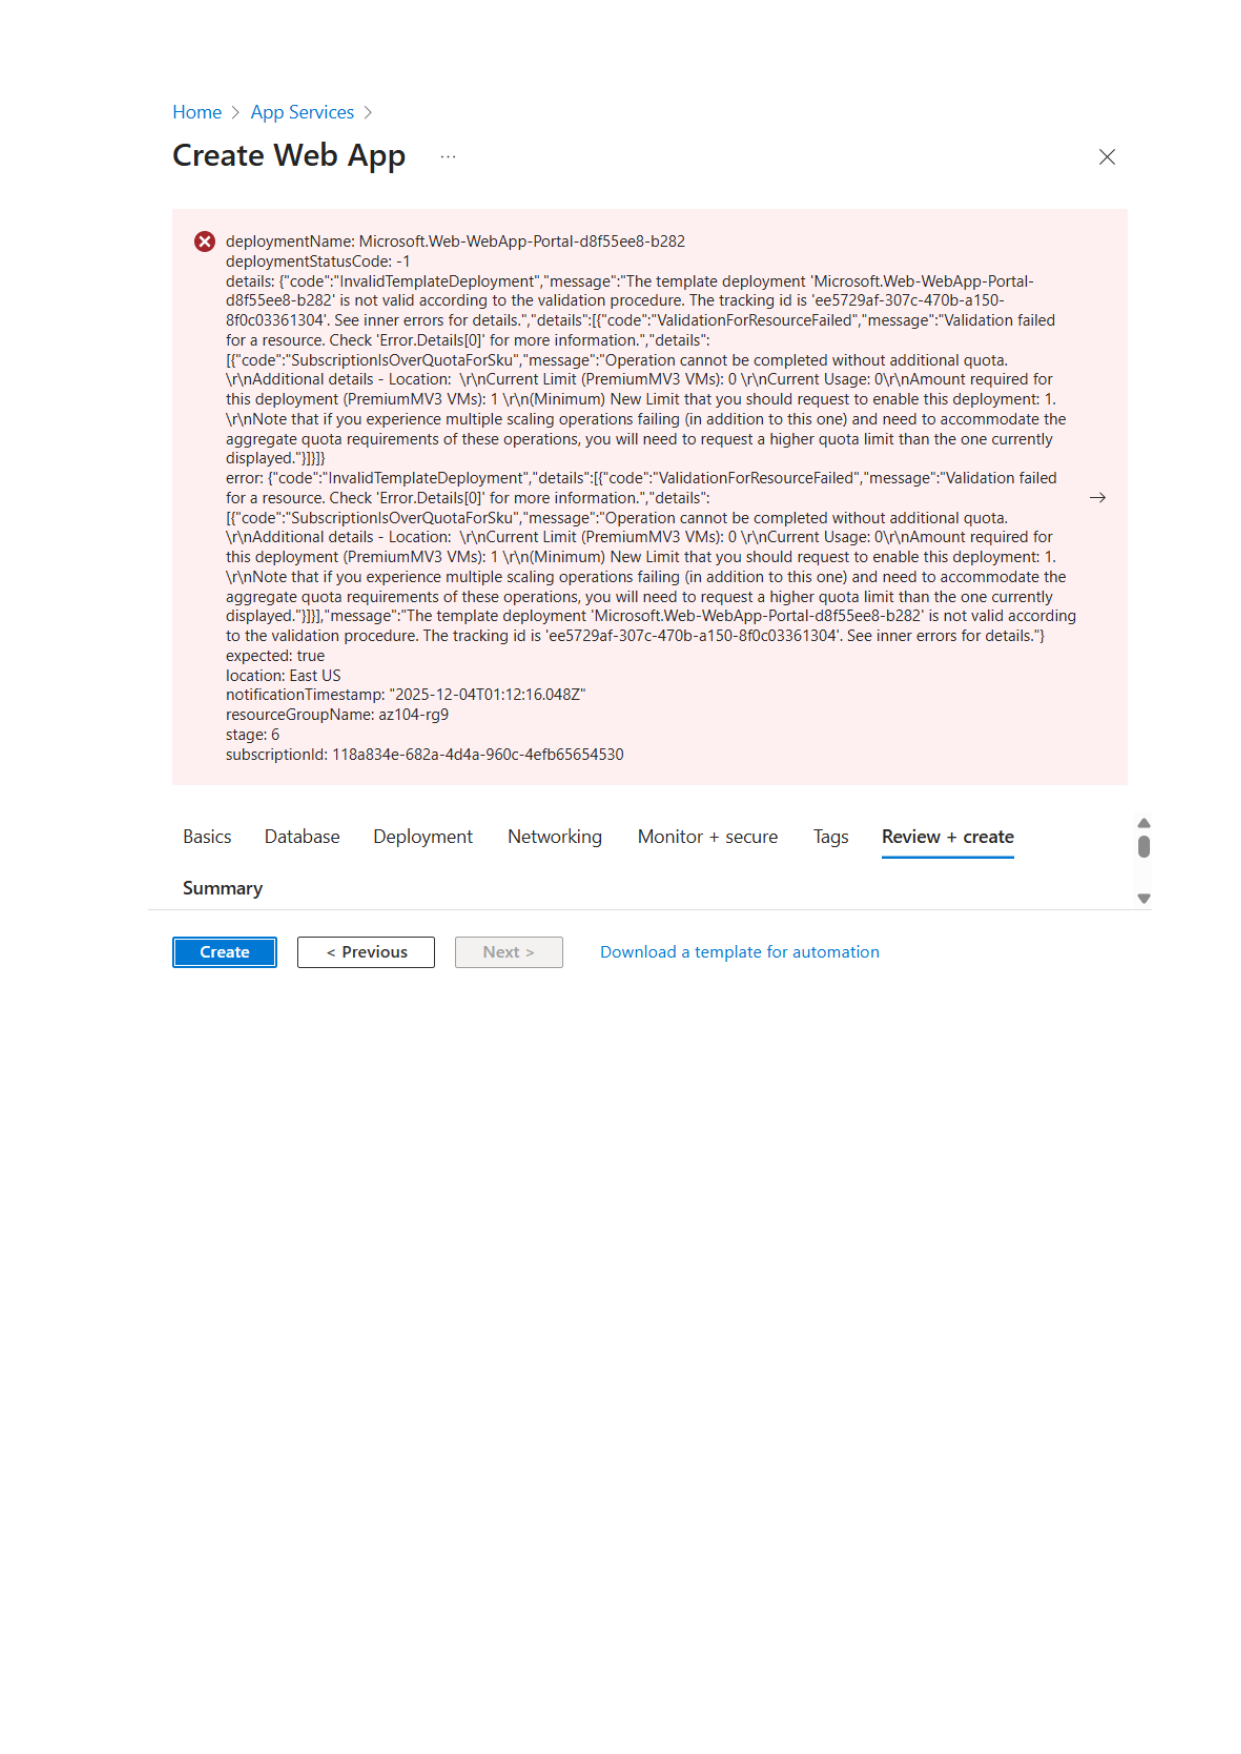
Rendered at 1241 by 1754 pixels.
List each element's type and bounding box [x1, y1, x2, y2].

picture [147, 88, 1152, 986]
